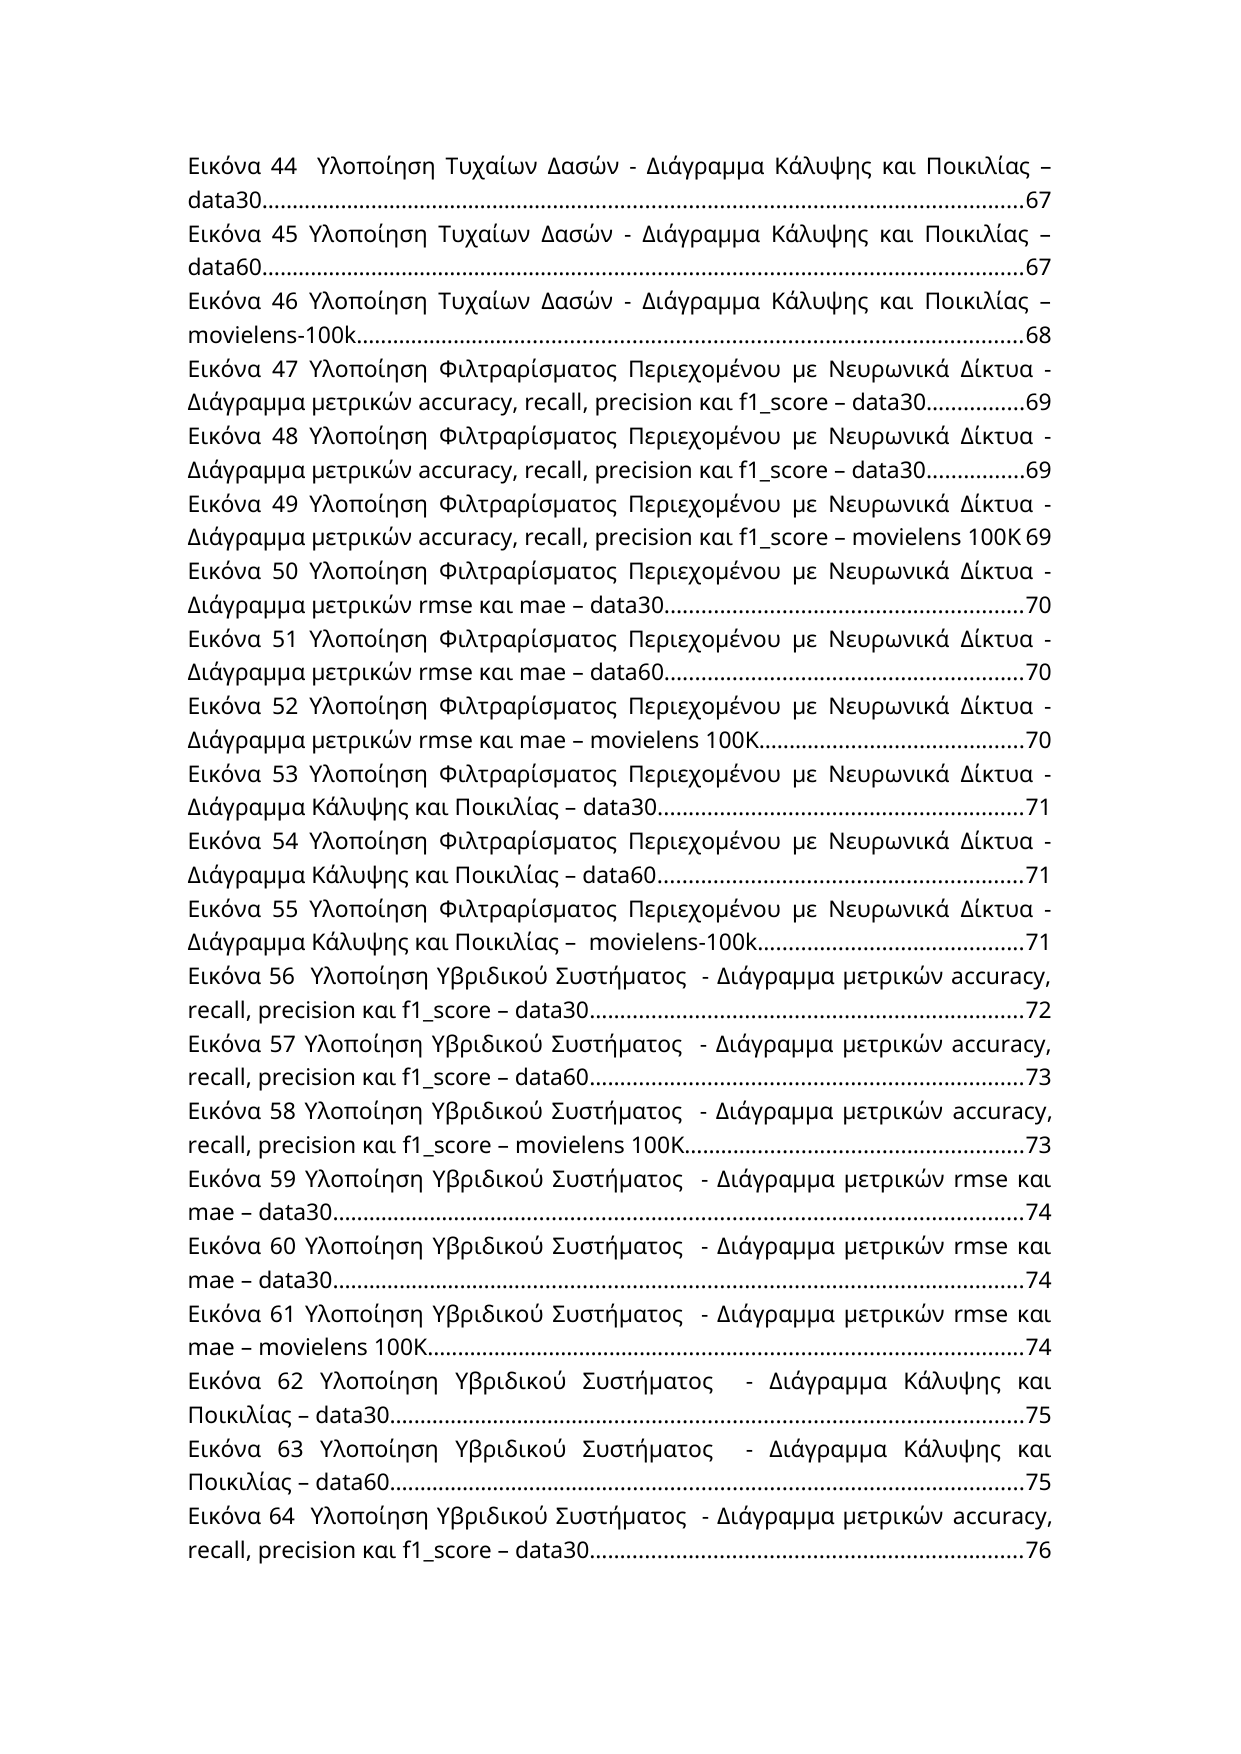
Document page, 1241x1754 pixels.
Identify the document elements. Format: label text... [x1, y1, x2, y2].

text Εικόνα 62 Yλοποίηση Υβριδικού Συστήματος - Διάγραμμα Κάλυψης και Ποικιλίας – data30 75 [187, 1365, 1053, 1430]
text Εικόνα 55 Υλοποίηση Φιλτραρίσματος Περιεχομένου με Νευρωνικά Δίκτυα - Διάγραμμα Κάλυψης και Ποικιλίας – movielens-100k 71 [187, 892, 1053, 957]
text Εικόνα 58 Υλοποίηση Υβριδικού Συστήματος - Διάγραμμα μετρικών accuracy, recall, precision και f1_score – movielens 100K 73 [187, 1095, 1053, 1160]
text Εικόνα 51 Υλοποίηση Φιλτραρίσματος Περιεχομένου με Νευρωνικά Δίκτυα - Διάγραμμα μετρικών rmse και mae – data60 70 [187, 622, 1053, 687]
text Εικόνα 63 Yλοποίηση Υβριδικού Συστήματος - Διάγραμμα Κάλυψης και Ποικιλίας – data60 75 [187, 1432, 1053, 1497]
text Εικόνα 56 Yλοποίηση Υβριδικού Συστήματος - Διάγραμμα μετρικών accuracy, recall, precision και f1_score – data30 72 [187, 960, 1053, 1025]
text Εικόνα 45 Υλοποίηση Τυχαίων Δασών - Διάγραμμα Κάλυψης και Ποικιλίας – data60 67 [187, 217, 1053, 282]
text Εικόνα 64 Υλοποίηση Υβριδικού Συστήματος - Διάγραμμα μετρικών accuracy, recall, precision και f1_score – data30 76 [187, 1500, 1053, 1565]
text Εικόνα 54 Υλοποίηση Φιλτραρίσματος Περιεχομένου με Νευρωνικά Δίκτυα - Διάγραμμα Κάλυψης και Ποικιλίας – data60 71 [187, 825, 1053, 890]
text Εικόνα 61 Yλοποίηση Υβριδικού Συστήματος - Διάγραμμα μετρικών rmse και mae – movielens 100K 74 [187, 1297, 1053, 1362]
text Εικόνα 47 Υλοποίηση Φιλτραρίσματος Περιεχομένου με Νευρωνικά Δίκτυα - Διάγραμμα μετρικών accuracy, recall, precision και f1_score – data30 69 [187, 352, 1053, 417]
text Εικόνα 46 Υλοποίηση Τυχαίων Δασών - Διάγραμμα Κάλυψης και Ποικιλίας – movielens-100k 68 [187, 285, 1053, 350]
text Εικόνα 49 Υλοποίηση Φιλτραρίσματος Περιεχομένου με Νευρωνικά Δίκτυα - Διάγραμμα μετρικών accuracy, recall, precision και f1_score – movielens 100K 69 [187, 487, 1053, 552]
text Εικόνα 48 Υλοποίηση Φιλτραρίσματος Περιεχομένου με Νευρωνικά Δίκτυα - Διάγραμμα μετρικών accuracy, recall, precision και f1_score – data30 69 [187, 420, 1053, 485]
text Εικόνα 57 Yλοποίηση Υβριδικού Συστήματος - Διάγραμμα μετρικών accuracy, recall, precision και f1_score – data60 73 [187, 1027, 1053, 1092]
text Εικόνα 50 Υλοποίηση Φιλτραρίσματος Περιεχομένου με Νευρωνικά Δίκτυα - Διάγραμμα μετρικών rmse και mae – data30 70 [187, 555, 1053, 620]
text Εικόνα 60 Υλοποίηση Υβριδικού Συστήματος - Διάγραμμα μετρικών rmse και mae – data30 74 [187, 1230, 1053, 1295]
text Εικόνα 59 Υλοποίηση Υβριδικού Συστήματος - Διάγραμμα μετρικών rmse και mae – data30 74 [187, 1162, 1053, 1227]
text Εικόνα 52 Υλοποίηση Φιλτραρίσματος Περιεχομένου με Νευρωνικά Δίκτυα - Διάγραμμα μετρικών rmse και mae – movielens 100K 70 [187, 690, 1053, 755]
text Εικόνα 44 Υλοποίηση Τυχαίων Δασών - Διάγραμμα Κάλυψης και Ποικιλίας – data30 67 [187, 150, 1053, 215]
text Εικόνα 53 Υλοποίηση Φιλτραρίσματος Περιεχομένου με Νευρωνικά Δίκτυα - Διάγραμμα Κάλυψης και Ποικιλίας – data30 71 [187, 757, 1053, 822]
